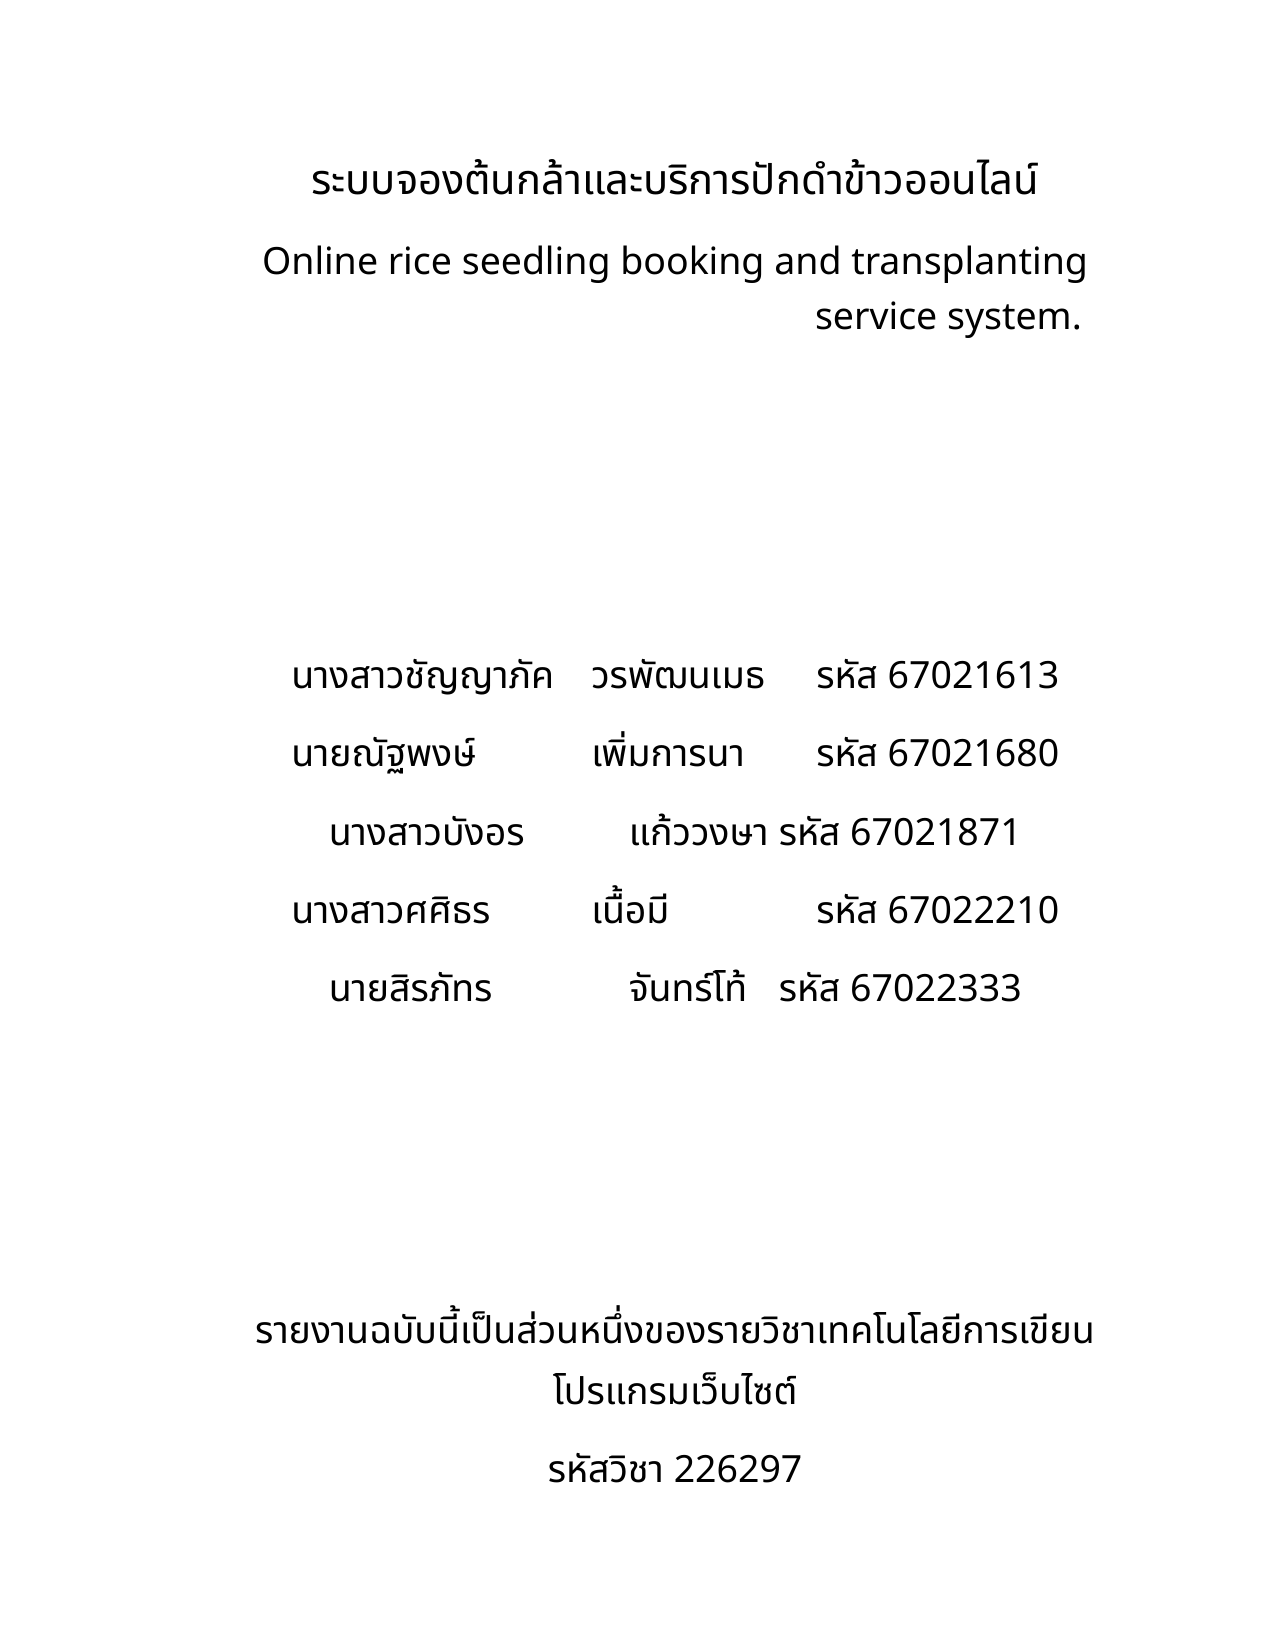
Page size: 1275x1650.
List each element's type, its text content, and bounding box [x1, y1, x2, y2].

text รายงานฉบับนี้เป็นส่วนหนึ่งของรายวิชาเทคโนโลยีการเขียนโปรแกรมเว็บไซต์ [225, 1303, 1125, 1421]
text รหัสวิชา 226297 [225, 1442, 1125, 1499]
text นางสาวบังอร แก้ววงษา รหัส 67021871 [225, 805, 1125, 862]
text นายสิรภัทร จันทร์โท้ รหัส 67022333 [225, 961, 1125, 1018]
text นายณัฐพงษ์ เพิ่มการนา รหัส 67021680 [225, 727, 1125, 784]
text Online rice seedling booking and transplanting service system. [225, 234, 1125, 341]
text นางสาวชัญญาภัค วรพัฒนเมธ รหัส 67021613 [225, 648, 1125, 706]
text ระบบจองต้นกล้าและบริการปักดำข้าวออนไลน์ [225, 150, 1125, 213]
text นางสาวศศิธร เนื้อมี รหัส 67022210 [225, 883, 1125, 940]
